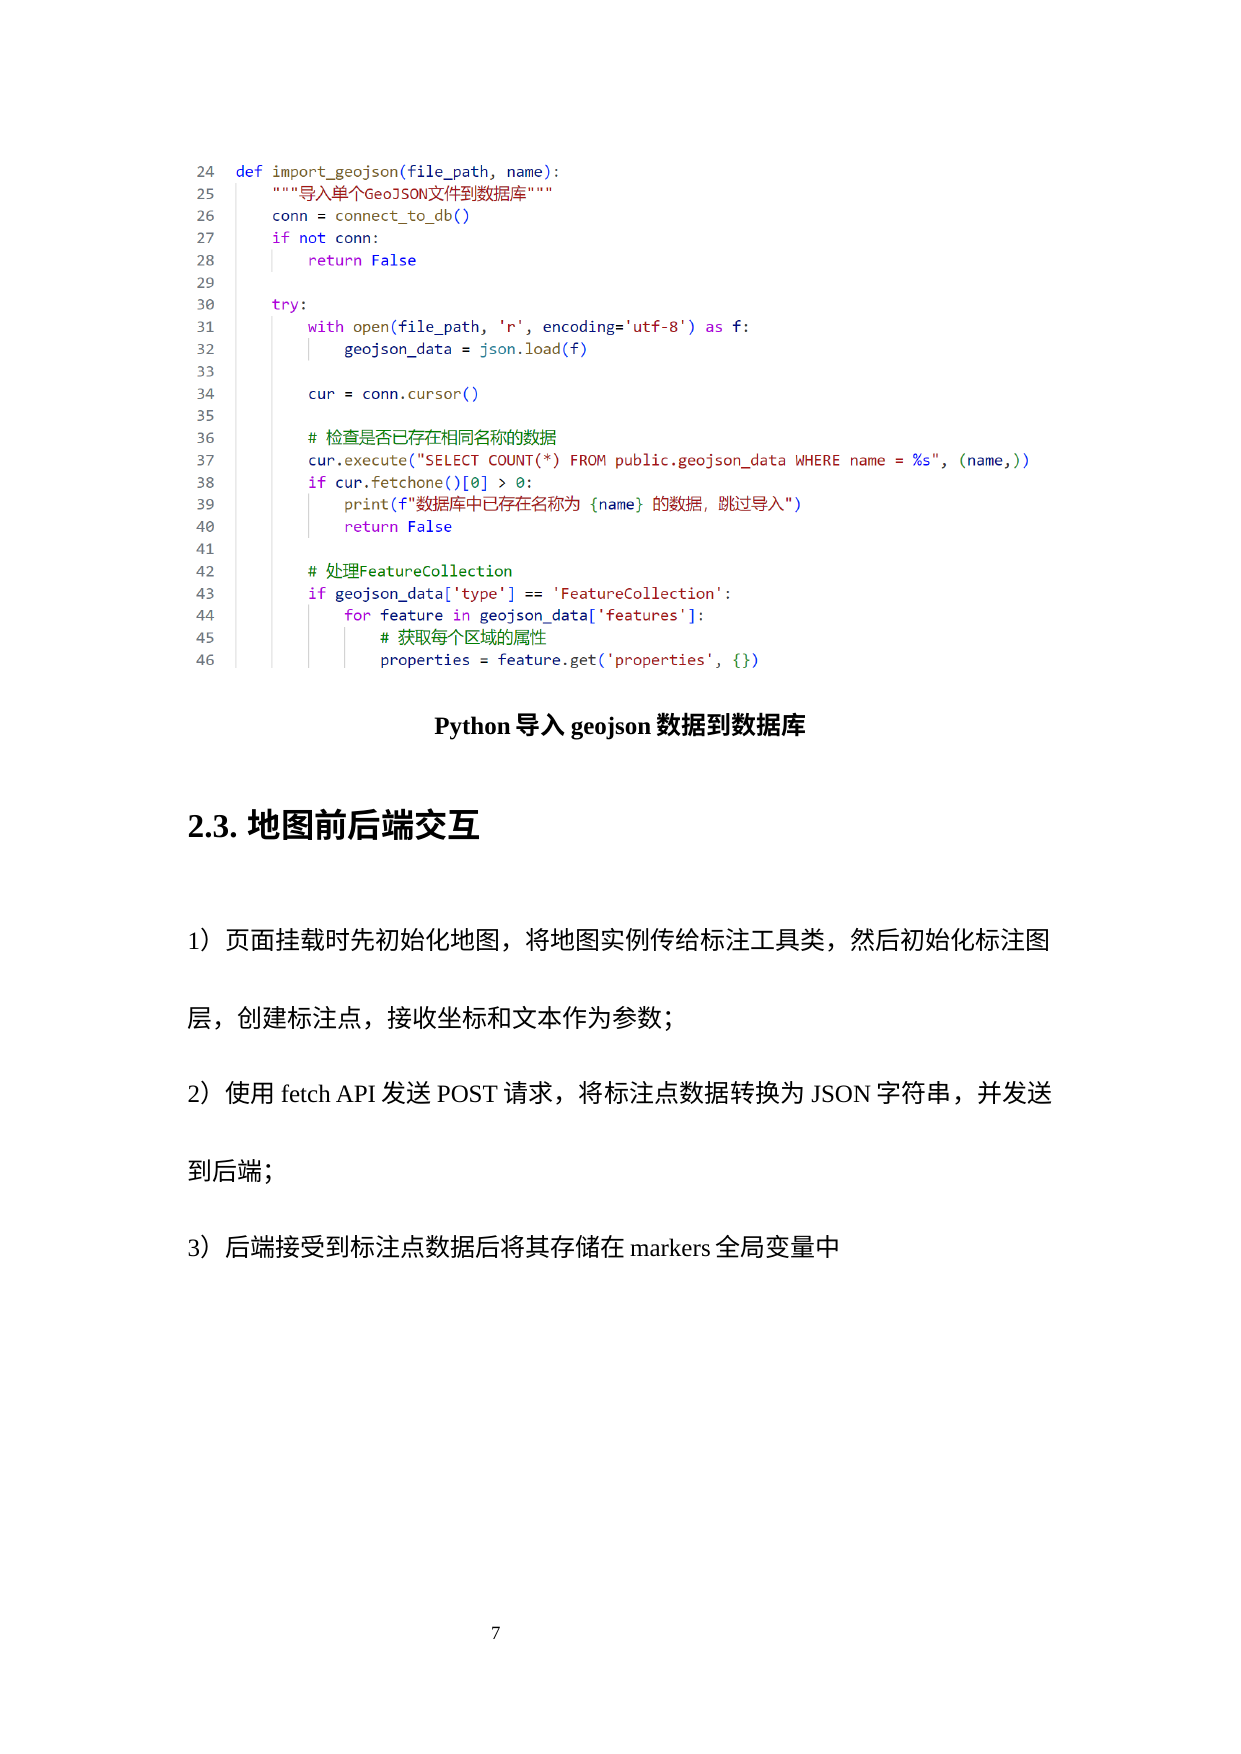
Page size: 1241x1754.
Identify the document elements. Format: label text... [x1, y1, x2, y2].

list 使用fetch API发送POST请求，将标注点数据转换为JSON字符串，并发送到后端； [187, 1059, 1053, 1202]
picture [187, 162, 1052, 668]
list 后端接受到标注点数据后将其存储在markers全局变量中 [187, 1213, 1053, 1278]
subtitle 地图前后端交互 [187, 790, 1053, 855]
list 页面挂载时先初始化地图，将地图实例传给标注工具类，然后初始化标注图层，创建标注点，接收坐标和文本作为参数； [187, 906, 1053, 1049]
text Python导入geojson数据到数据库 [187, 691, 1053, 756]
